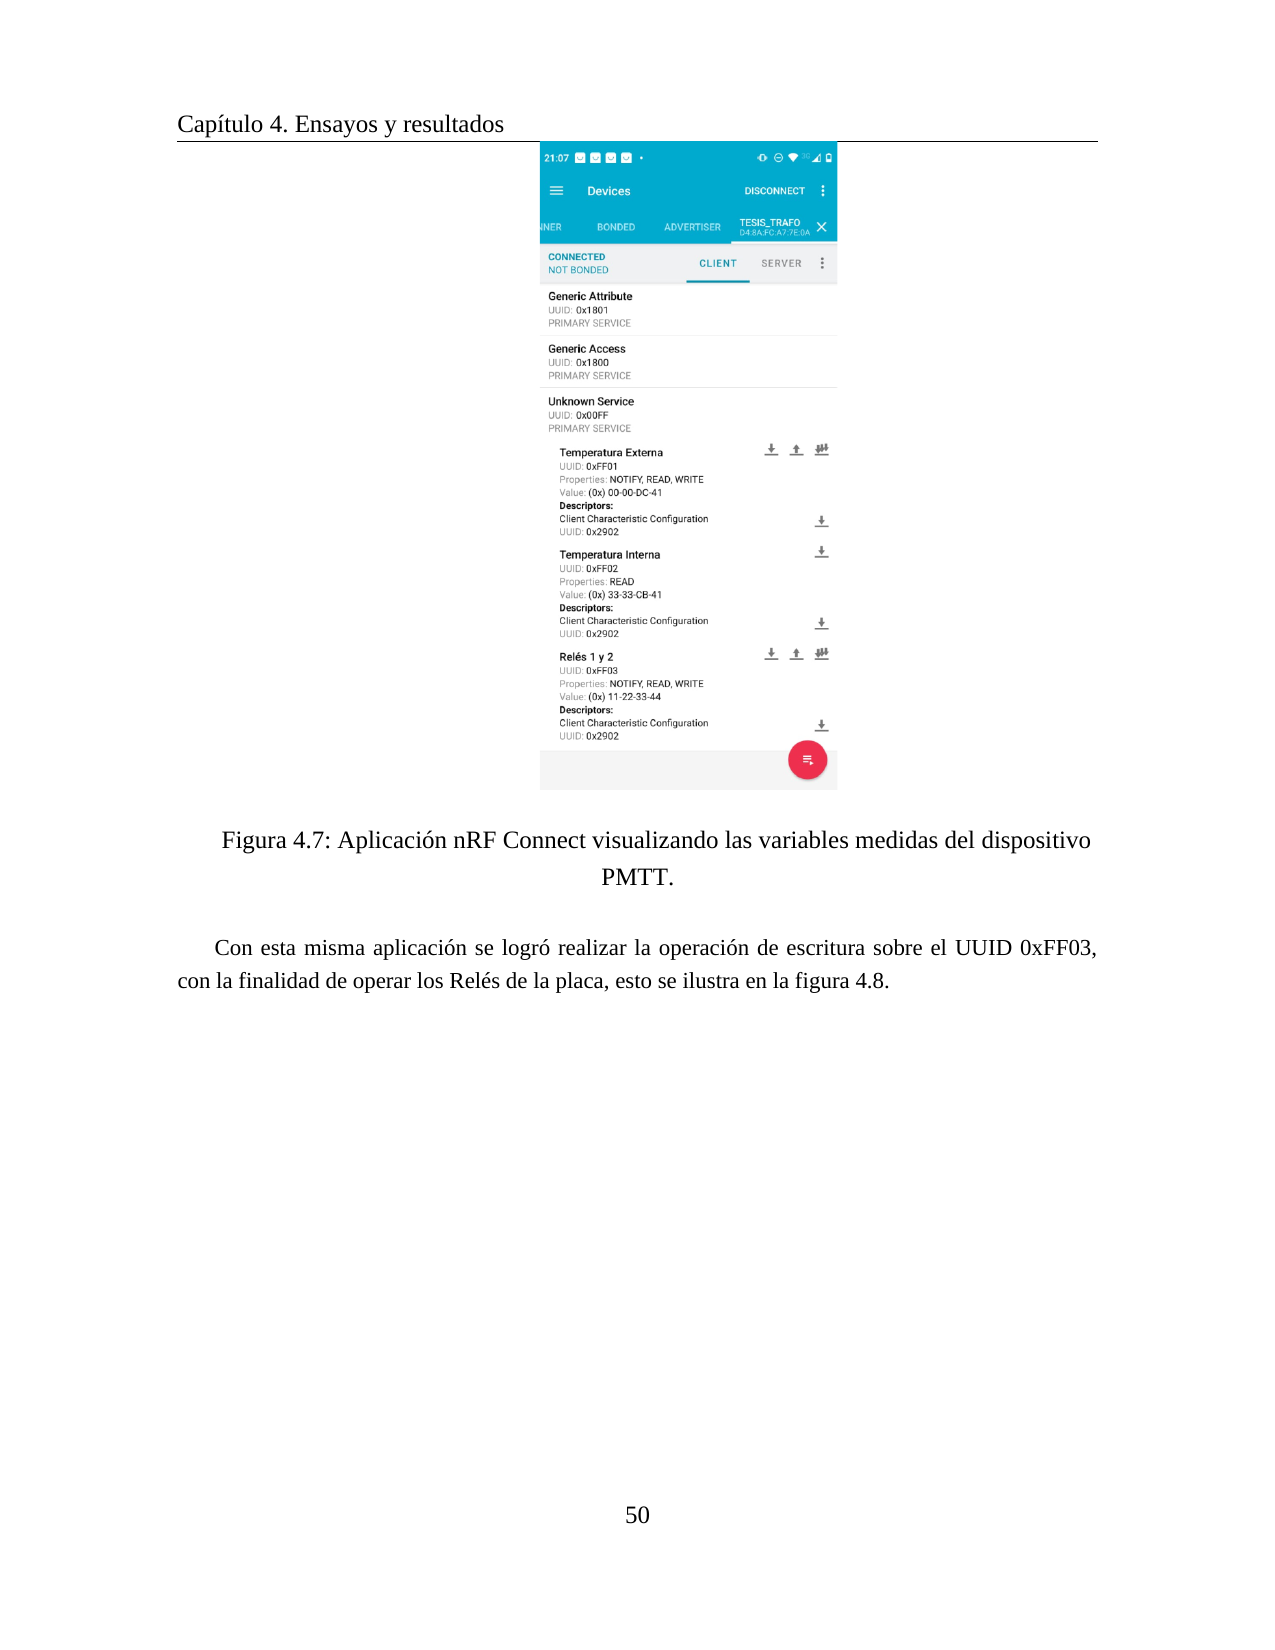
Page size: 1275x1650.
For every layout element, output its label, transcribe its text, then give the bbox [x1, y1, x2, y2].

text Con esta misma aplicación se logró realizar la operación de escritura sobre el UUID 0xFF03, con la finalidad de operar los Relés de la placa, esto se ilustra en la figura 4.8. [177, 934, 1098, 994]
picture [539, 141, 838, 241]
text Figura 4.7: Aplicación nRF Connect visualizando las variables medidas del dispositivo PMTT. [177, 826, 1098, 891]
picture [539, 217, 838, 790]
